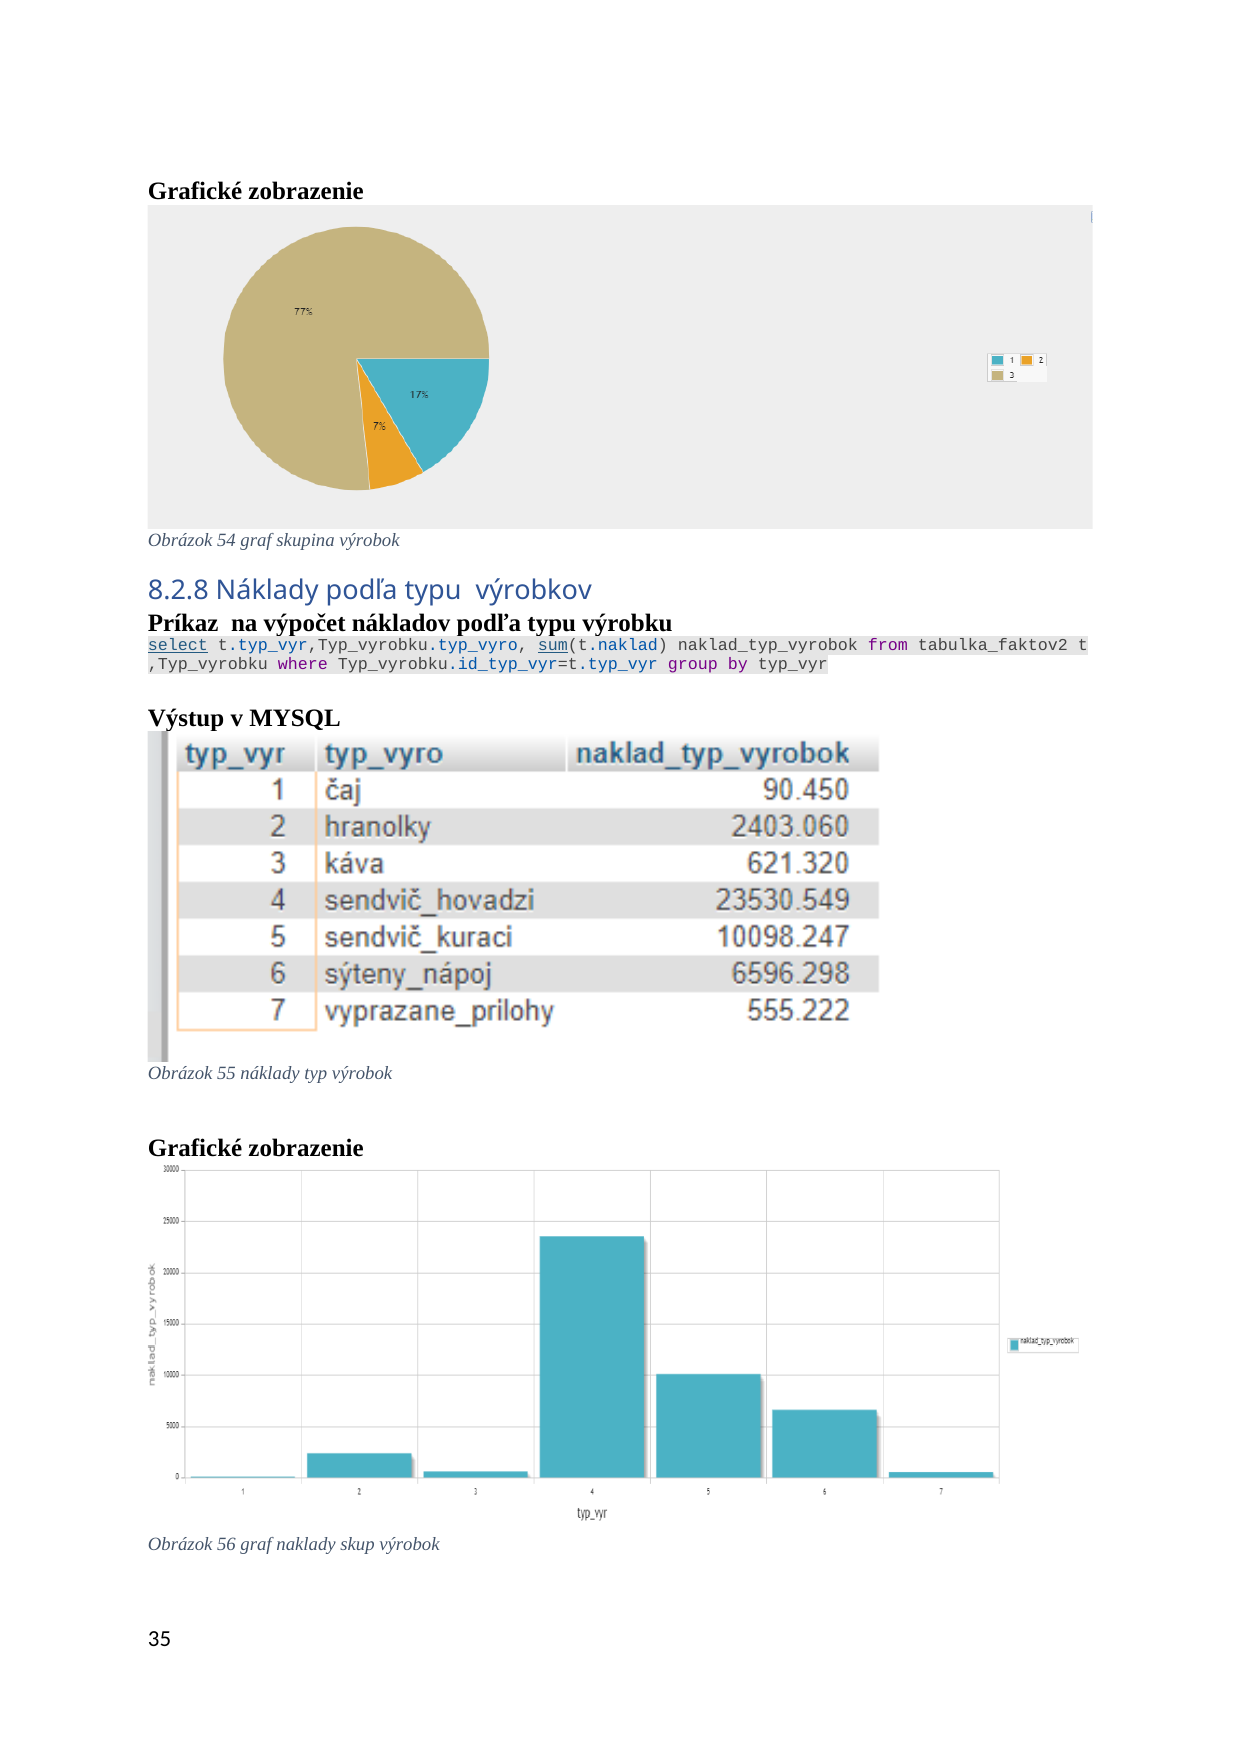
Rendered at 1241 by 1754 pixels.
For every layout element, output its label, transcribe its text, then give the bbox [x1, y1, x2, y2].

picture [147, 205, 1093, 529]
picture [147, 1161, 1093, 1533]
text Grafické zobrazenie [148, 1133, 1093, 1161]
text Obrázok 56 graf naklady skup výrobok [148, 1533, 1093, 1554]
text Príkaz na výpočet nákladov podľa typu výrobku [148, 608, 1093, 636]
subtitle 8.2.8 Náklady podľa typu výrobkov [148, 571, 1093, 608]
text select t.typ_vyr,Typ_vyrobku.typ_vyro, sum(t.naklad) naklad_typ_vyrobok from tabulka_faktov2 t,Typ_vyrobku where Typ_vyrobku.id_typ_vyr=t.typ_vyr group by typ_vyr [828, 636, 1093, 674]
text Grafické zobrazenie [148, 176, 1093, 205]
text Obrázok 55 náklady typ výrobok [148, 1062, 1093, 1083]
picture [147, 731, 914, 1062]
text Výstup v MYSQL [148, 703, 1093, 732]
text Obrázok 54 graf skupina výrobok [148, 529, 1093, 550]
